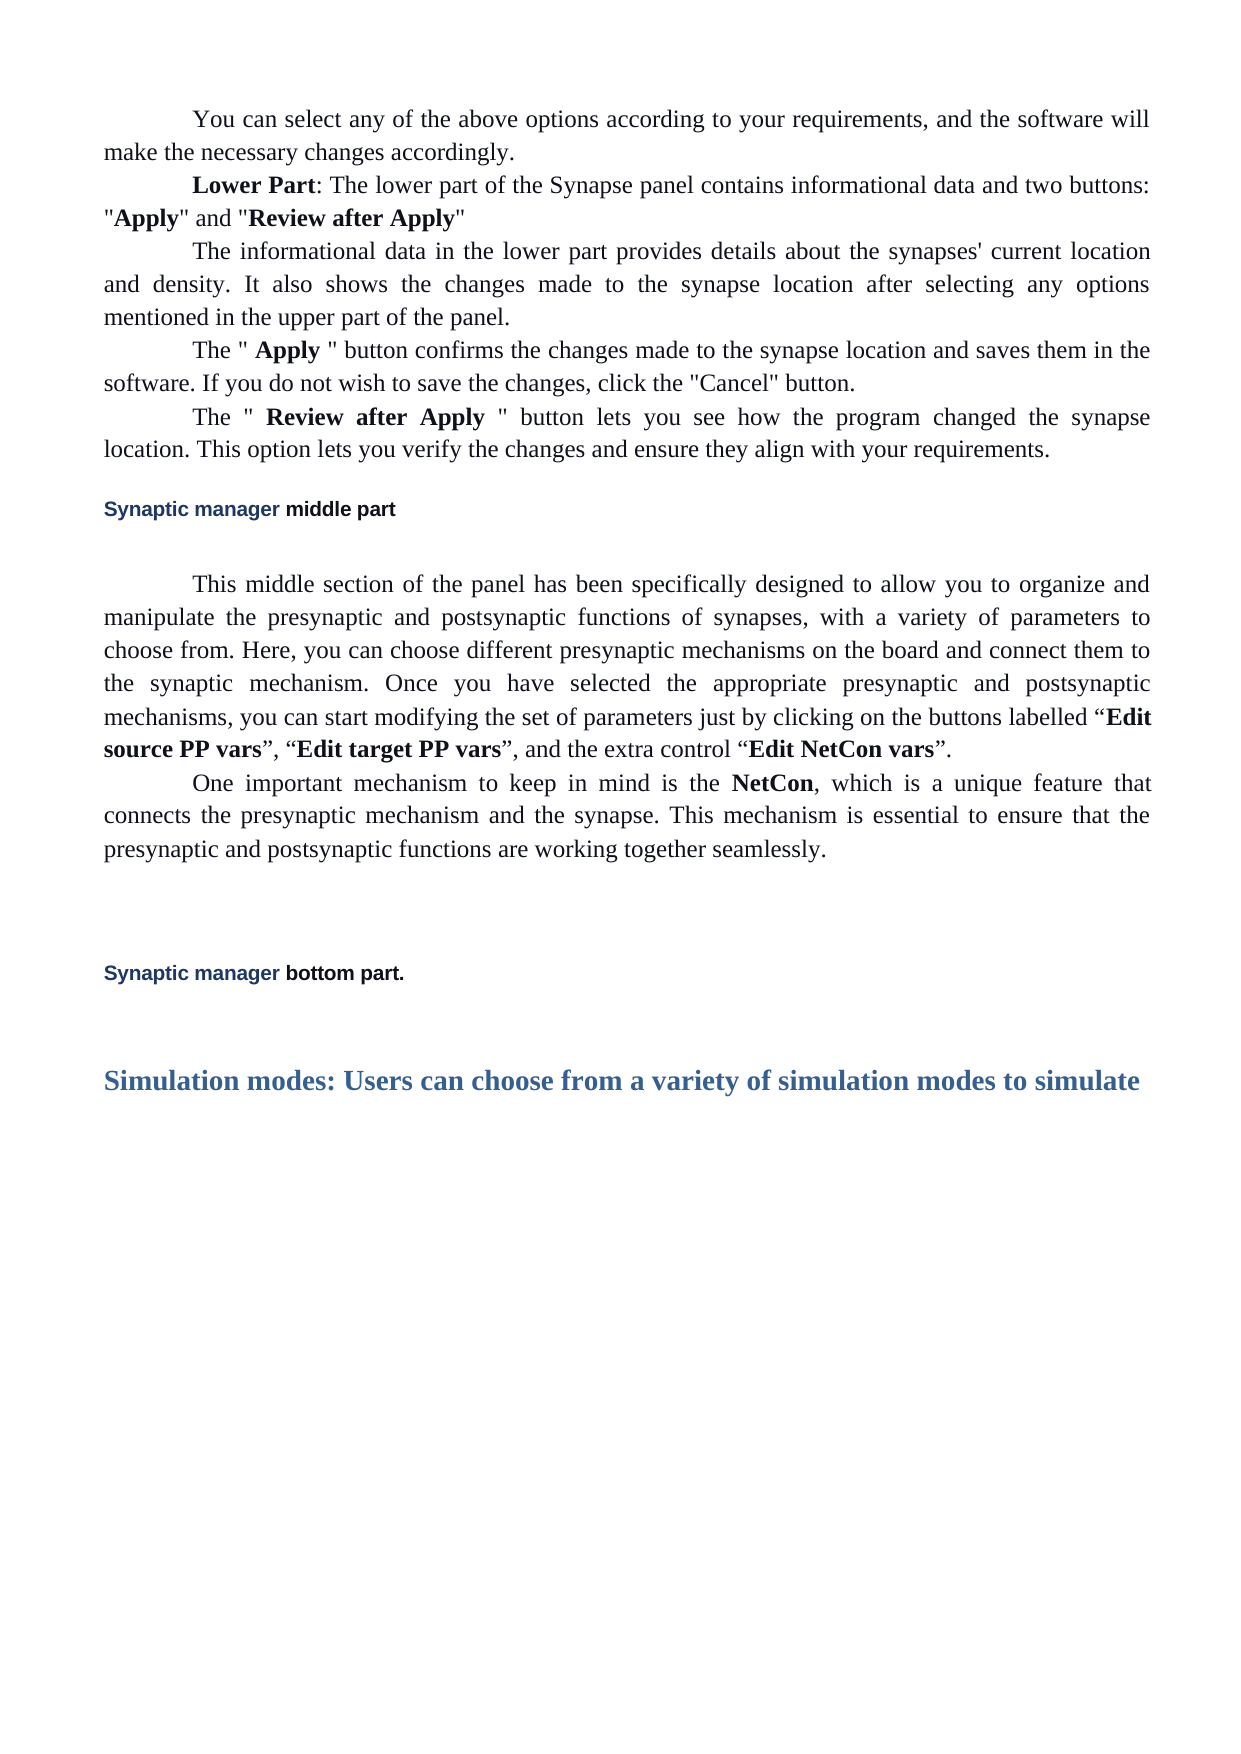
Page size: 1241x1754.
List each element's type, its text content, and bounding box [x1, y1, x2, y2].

text One important mechanism to keep in mind is the NetCon, which is a unique feature that connects the presynaptic mechanism and the synapse. This mechanism is essential to ensure that the presynaptic and postsynaptic functions are working together seamlessly. [103, 768, 1152, 862]
text The " Review after Apply " button lets you see how the program changed the synapse location. This option lets you verify the changes and ensure they align with your requirements. [103, 402, 1152, 463]
text The informational data in the lower part provides details about the synapses' current location and density. It also shows the changes made to the synapse location after selecting any options mentioned in the upper part of the panel. [103, 236, 1152, 331]
subtitle Synaptic manager middle part [103, 497, 1152, 521]
text Lower Part: The lower part of the Synapse panel contains informational data and two buttons: "Apply" and "Review after Apply" [103, 170, 1152, 232]
subtitle Synaptic manager bottom part. [103, 960, 1152, 984]
text You can select any of the above options according to your requirements, and the software will make the necessary changes accordingly. [103, 104, 1152, 166]
text Simulation modes: Users can choose from a variety of simulation modes to simulate [103, 1063, 1152, 1096]
text The " Apply " button confirms the changes made to the synapse location and saves them in the software. If you do not wish to save the changes, click the "Cancel" button. [103, 336, 1152, 397]
text This middle section of the panel has been specifically designed to allow you to organize and manipulate the presynaptic and postsynaptic functions of synapses, with a variety of parameters to choose from. Here, you can choose different presynaptic mechanisms on the board and connect them to the synaptic mechanism. Once you have selected the appropriate presynaptic and postsynaptic mechanisms, you can start modifying the set of parameters just by clicking on the buttons labelled “Edit source PP vars”, “Edit target PP vars”, and the extra control “Edit NetCon vars”. [103, 569, 1152, 763]
